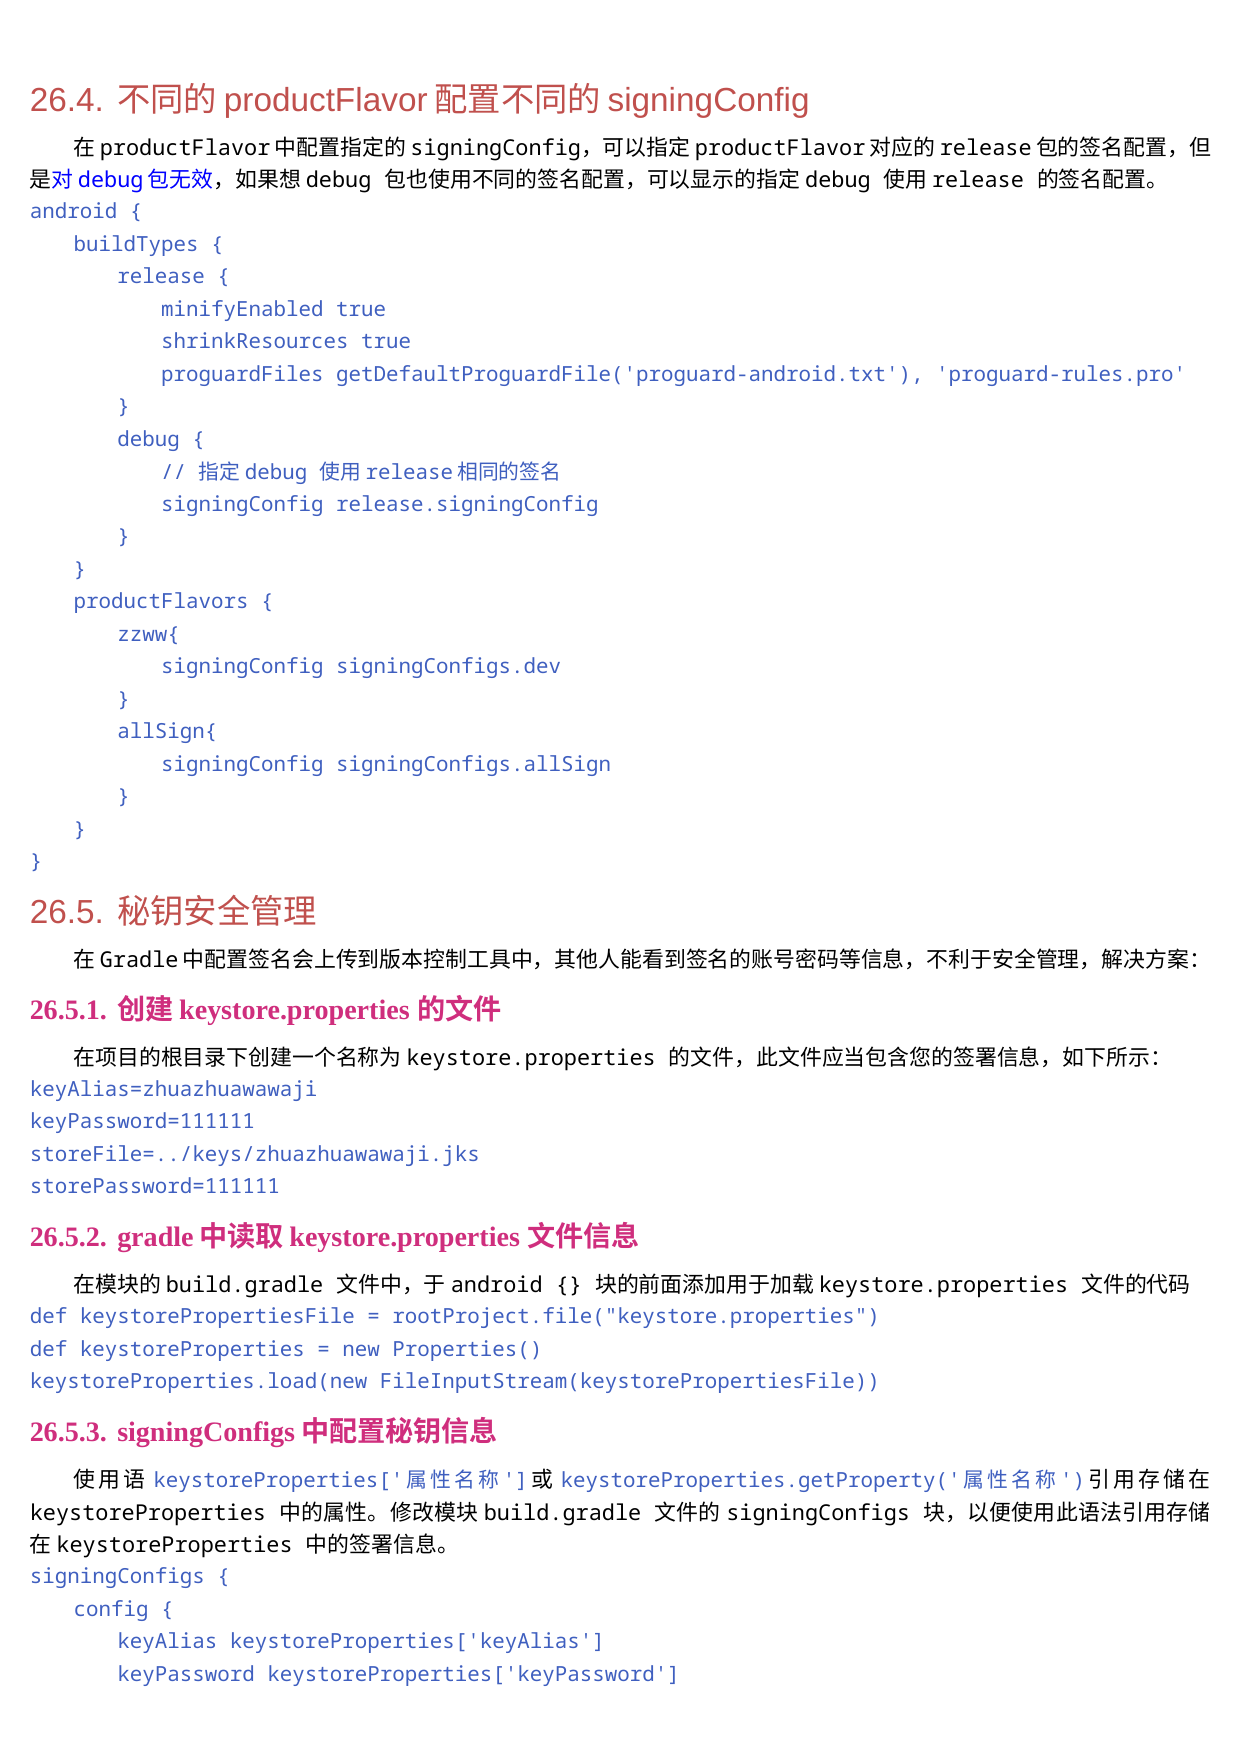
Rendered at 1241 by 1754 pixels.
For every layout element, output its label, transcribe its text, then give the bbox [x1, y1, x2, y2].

text 使用语keystoreProperties['属性名称']或keystoreProperties.getProperty('属性名称')引用存储在 keystoreProperties 中的属性。修改模块 build.gradle 文件的 signingConfigs 块，以便使用此语法引用存储在 keystoreProperties 中的签署信息。 [29, 1462, 1211, 1559]
text allSign{ [29, 714, 1211, 747]
text signingConfig release.signingConfig [29, 487, 1211, 519]
text config { [29, 1592, 1211, 1624]
text signingConfig signingConfigs.dev [29, 649, 1211, 682]
text } [29, 812, 1211, 844]
text keyAlias=zhuazhuawawaji [29, 1072, 1211, 1104]
text 在productFlavor中配置指定的signingConfig，可以指定productFlavor对应的release包的签名配置，但是对debug包无效，如果想 debug 包也使用不同的签名配置，可以显示的指定 debug 使用release 的签名配置。 [29, 129, 1211, 194]
text } [29, 844, 1211, 877]
subtitle 秘钥安全管理 [29, 877, 1211, 942]
text } [29, 519, 1211, 552]
text } [29, 779, 1211, 812]
text } [29, 552, 1211, 584]
subtitle signingConfigs中配置秘钥信息 [29, 1397, 1211, 1462]
text release { [73, 259, 1211, 292]
text signingConfigs { [29, 1559, 1211, 1592]
text keyAlias keystoreProperties['keyAlias'] [29, 1624, 1211, 1657]
text storeFile=../keys/zhuazhuawawaji.jks [29, 1137, 1211, 1169]
text keyPassword=111111 [29, 1104, 1211, 1137]
text buildTypes { [29, 227, 1211, 259]
text proguardFiles getDefaultProguardFile('proguard-android.txt'), 'proguard-rules.pro' [29, 357, 1211, 389]
text storePassword=111111 [29, 1169, 1211, 1202]
text 在项目的根目录下创建一个名称为 keystore.properties 的文件，此文件应当包含您的签署信息，如下所示： [29, 1039, 1211, 1072]
subtitle 不同的productFlavor配置不同的signingConfig [29, 64, 1211, 129]
text def keystorePropertiesFile = rootProject.file("keystore.properties") def keystoreProperties = new Properties() keystoreProperties.load(new FileInputStream(keystorePropertiesFile)) [29, 1299, 1211, 1397]
subtitle 创建keystore.properties 的文件 [29, 974, 1211, 1039]
text } [73, 389, 1211, 422]
text // 指定 debug 使用release相同的签名 [29, 454, 1211, 487]
text android { [29, 194, 1211, 227]
text minifyEnabled true [117, 292, 1211, 324]
text signingConfig signingConfigs.allSign [29, 747, 1211, 779]
text keyPassword keystoreProperties['keyPassword'] [29, 1657, 1211, 1689]
text debug { [73, 422, 1211, 454]
text 在模块的 build.gradle 文件中，于 android {} 块的前面添加用于加载 keystore.properties 文件的代码 [29, 1267, 1211, 1299]
subtitle gradle中读取keystore.properties 文件信息 [29, 1202, 1211, 1267]
text } [29, 682, 1211, 714]
text 在Gradle中配置签名会上传到版本控制工具中，其他人能看到签名的账号密码等信息，不利于安全管理，解决方案： [29, 942, 1211, 974]
text shrinkResources true [29, 324, 1211, 357]
text productFlavors { [29, 584, 1211, 617]
text zzww{ [29, 617, 1211, 649]
